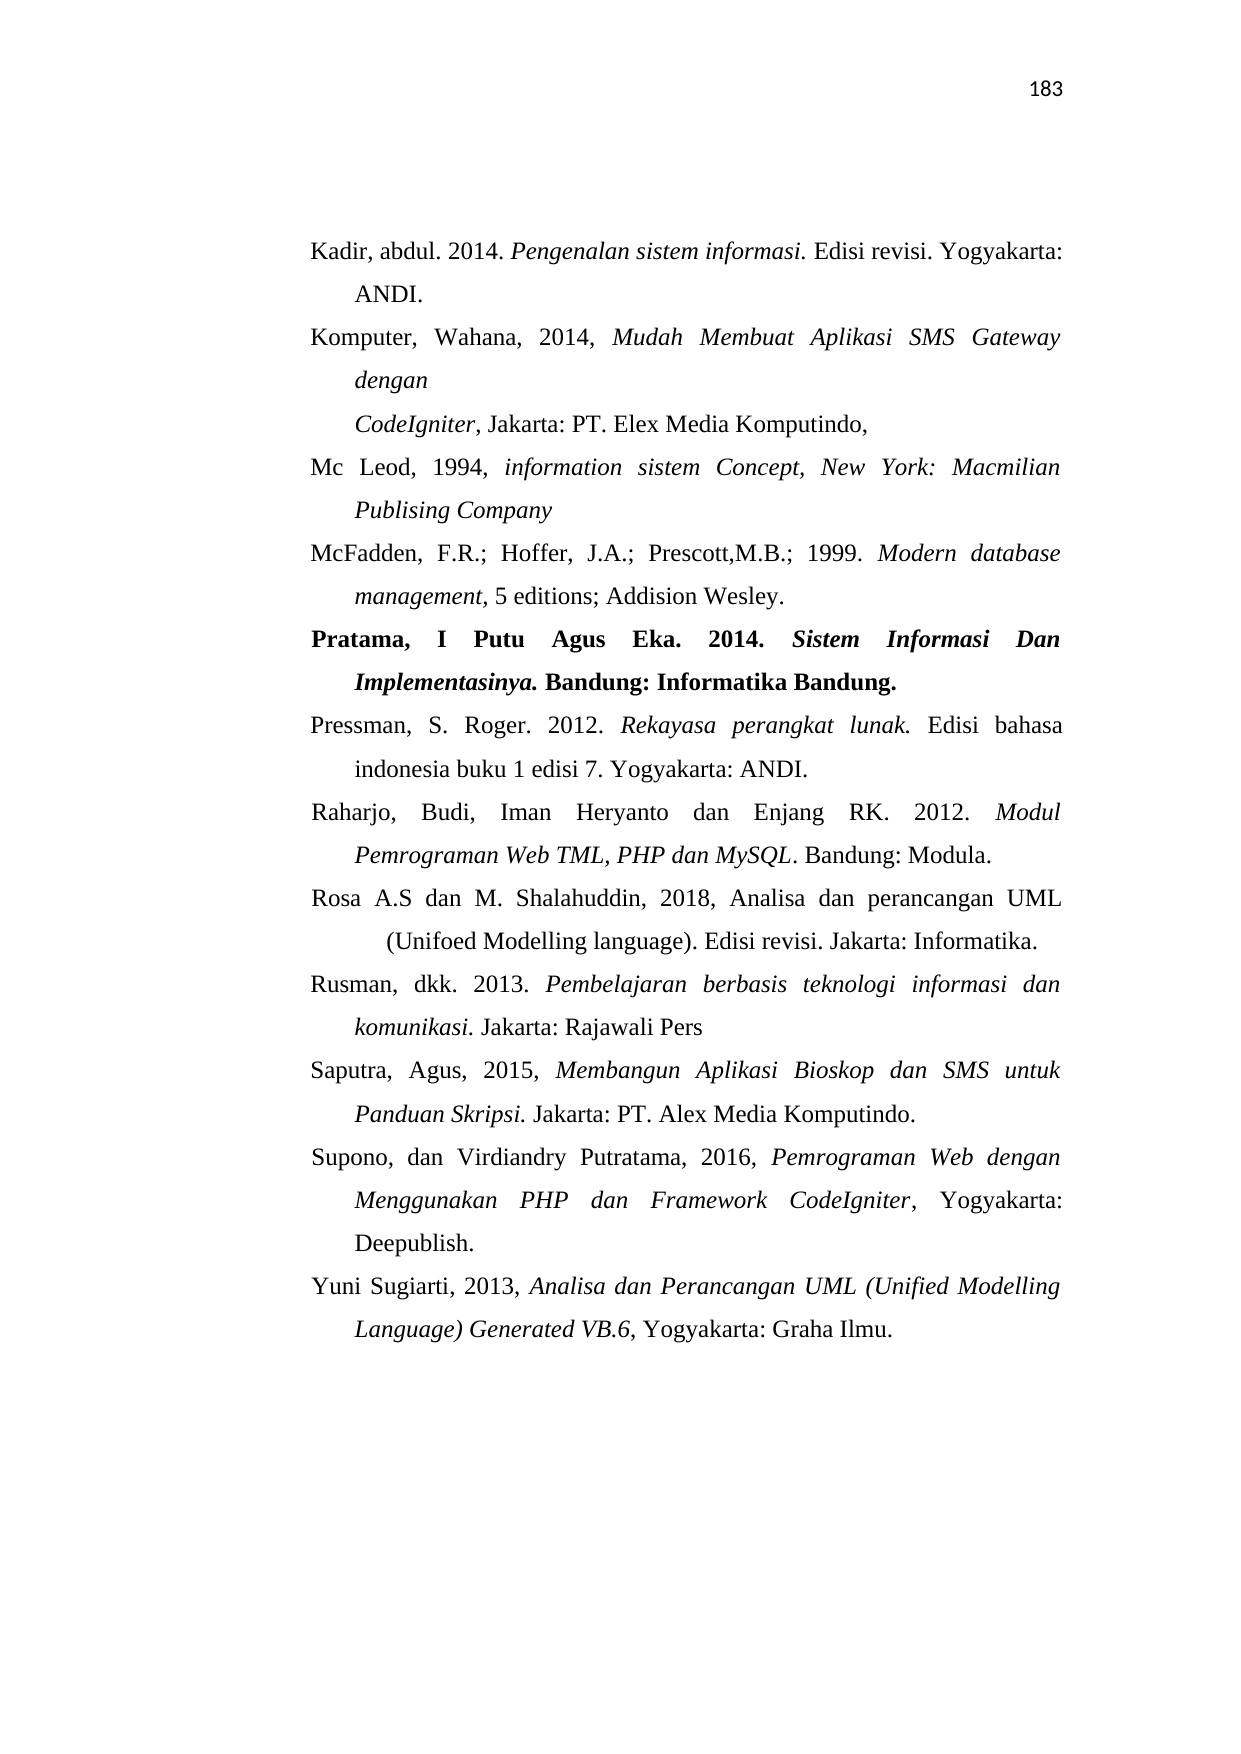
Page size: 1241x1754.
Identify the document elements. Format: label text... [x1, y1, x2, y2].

list Yuni Sugiarti, 2013, Analisa dan Perancangan UML (Unified Modelling Language) Generated VB.6, Yogyakarta: Graha Ilmu. [311, 1271, 1063, 1343]
list Komputer, Wahana, 2014, Mudah Membuat Aplikasi SMS Gateway dengan CodeIgniter, Jakarta: PT. Elex Media Komputindo, [310, 322, 1063, 437]
list Pressman, S. Roger. 2012. Rekayasa perangkat lunak. Edisi bahasa indonesia buku 1 edisi 7. Yogyakarta: ANDI. [310, 711, 1063, 782]
list Raharjo, Budi, Iman Heryanto dan Enjang RK. 2012. Modul Pemrograman Web TML, PHP dan MySQL. Bandung: Modula. [311, 797, 1063, 869]
list Supono, dan Virdiandry Putratama, 2016, Pemrograman Web dengan Menggunakan PHP dan Framework CodeIgniter, Yogyakarta: Deepublish. [311, 1142, 1063, 1257]
list Rusman, dkk. 2013. Pembelajaran berbasis teknologi informasi dan komunikasi. Jakarta: Rajawali Pers [310, 969, 1063, 1041]
list Kadir, abdul. 2014. Pengenalan sistem informasi. Edisi revisi. Yogyakarta: ANDI. [310, 236, 1063, 308]
list Mc Leod, 1994, information sistem Concept, New York: Macmilian Publising Company [310, 452, 1063, 524]
list Rosa A.S dan M. Shalahuddin, 2018, Analisa dan perancangan UML (Unifoed Modelling language). Edisi revisi. Jakarta: Informatika. [311, 883, 1063, 955]
list Pratama, I Putu Agus Eka. 2014. Sistem Informasi Dan Implementasinya. Bandung: Informatika Bandung. [311, 624, 1063, 696]
list McFadden, F.R.; Hoffer, J.A.; Prescott,M.B.; 1999. Modern database management, 5 editions; Addision Wesley. [310, 538, 1063, 610]
list Saputra, Agus, 2015, Membangun Aplikasi Bioskop dan SMS untuk Panduan Skripsi. Jakarta: PT. Alex Media Komputindo. [310, 1056, 1063, 1127]
